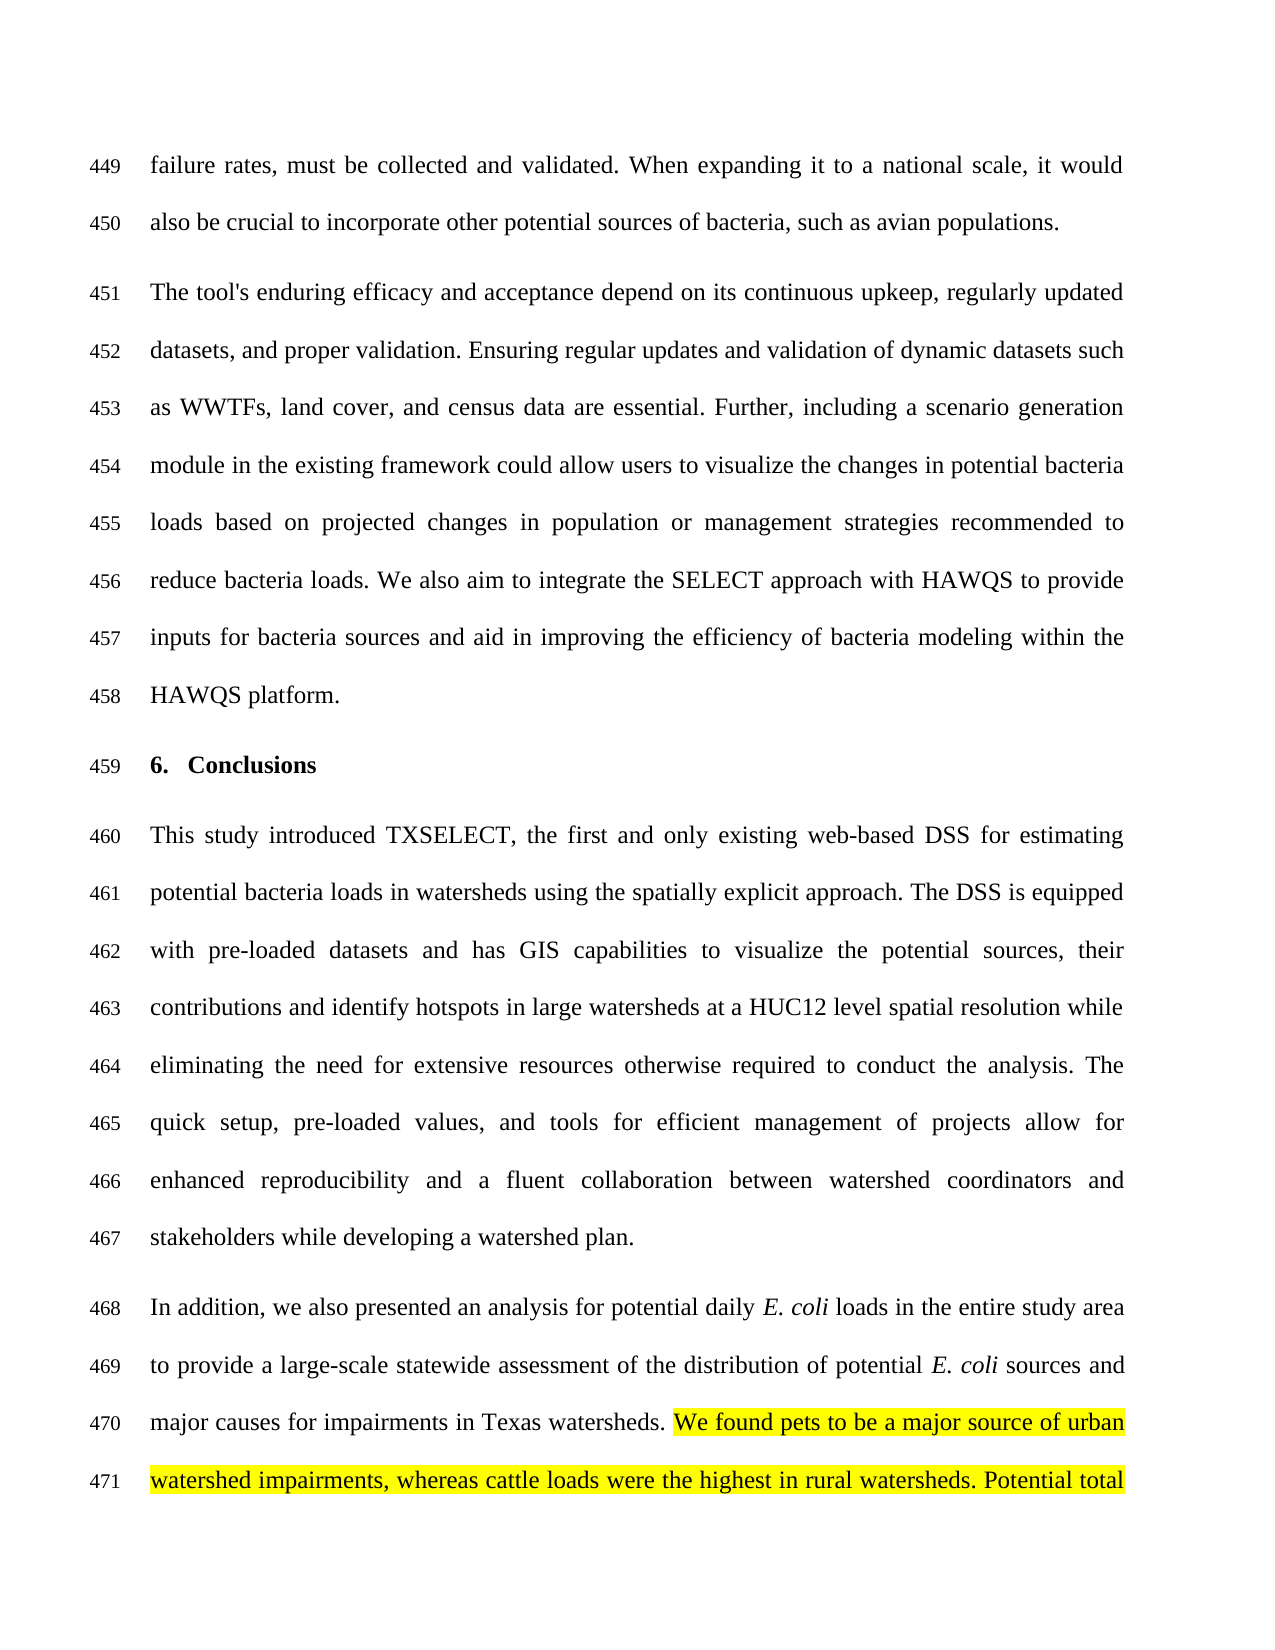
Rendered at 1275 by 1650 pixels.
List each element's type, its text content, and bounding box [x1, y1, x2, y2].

subtitle Conclusions [150, 750, 1125, 779]
text The tool's enduring efficacy and acceptance depend on its continuous upkeep, regularly updated datasets, and proper validation. Ensuring regular updates and validation of dynamic datasets such as WWTFs, land cover, and census data are essential. Further, including a scenario generation module in the existing framework could allow users to visualize the changes in potential bacteria loads based on projected changes in population or management strategies recommended to reduce bacteria loads. We also aim to integrate the SELECT approach with HAWQS to provide inputs for bacteria sources and aid in improving the efficiency of bacteria modeling within the HAWQS platform. [150, 277, 1125, 709]
text This study introduced TXSELECT, the first and only existing web-based DSS for estimating potential bacteria loads in watersheds using the spatially explicit approach. The DSS is equipped with pre-loaded datasets and has GIS capabilities to visualize the potential sources, their contributions and identify hotspots in large watersheds at a HUC12 level spatial resolution while eliminating the need for extensive resources otherwise required to conduct the analysis. The quick setup, pre-loaded values, and tools for efficient management of projects allow for enhanced reproducibility and a fluent collaboration between watershed coordinators and stakeholders while developing a watershed plan. [150, 820, 1125, 1251]
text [150, 150, 1125, 236]
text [150, 1292, 1125, 1465]
